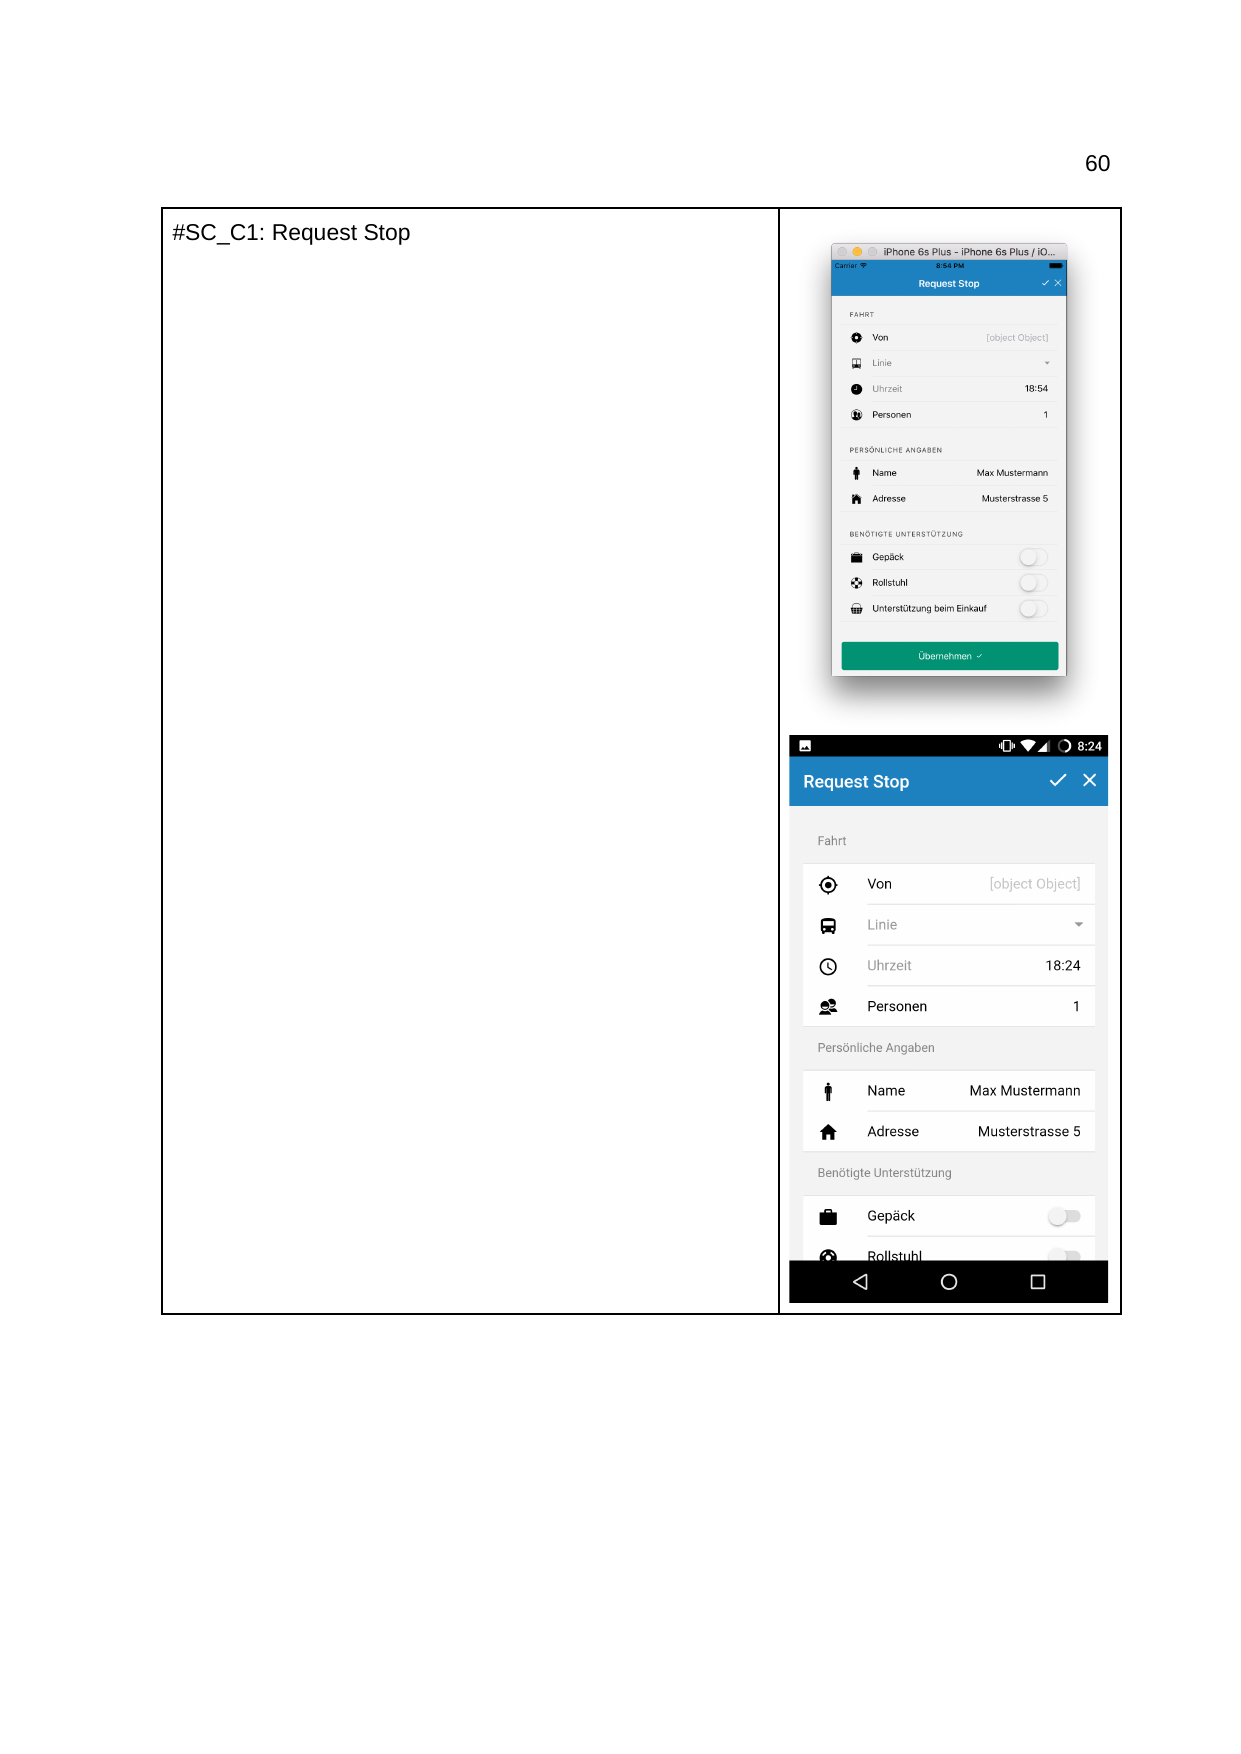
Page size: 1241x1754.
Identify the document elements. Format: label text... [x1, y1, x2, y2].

table_cell [780, 209, 1120, 1313]
table_cell #SC_C1: Request Stop [163, 209, 778, 1313]
picture [789, 219, 1109, 1303]
